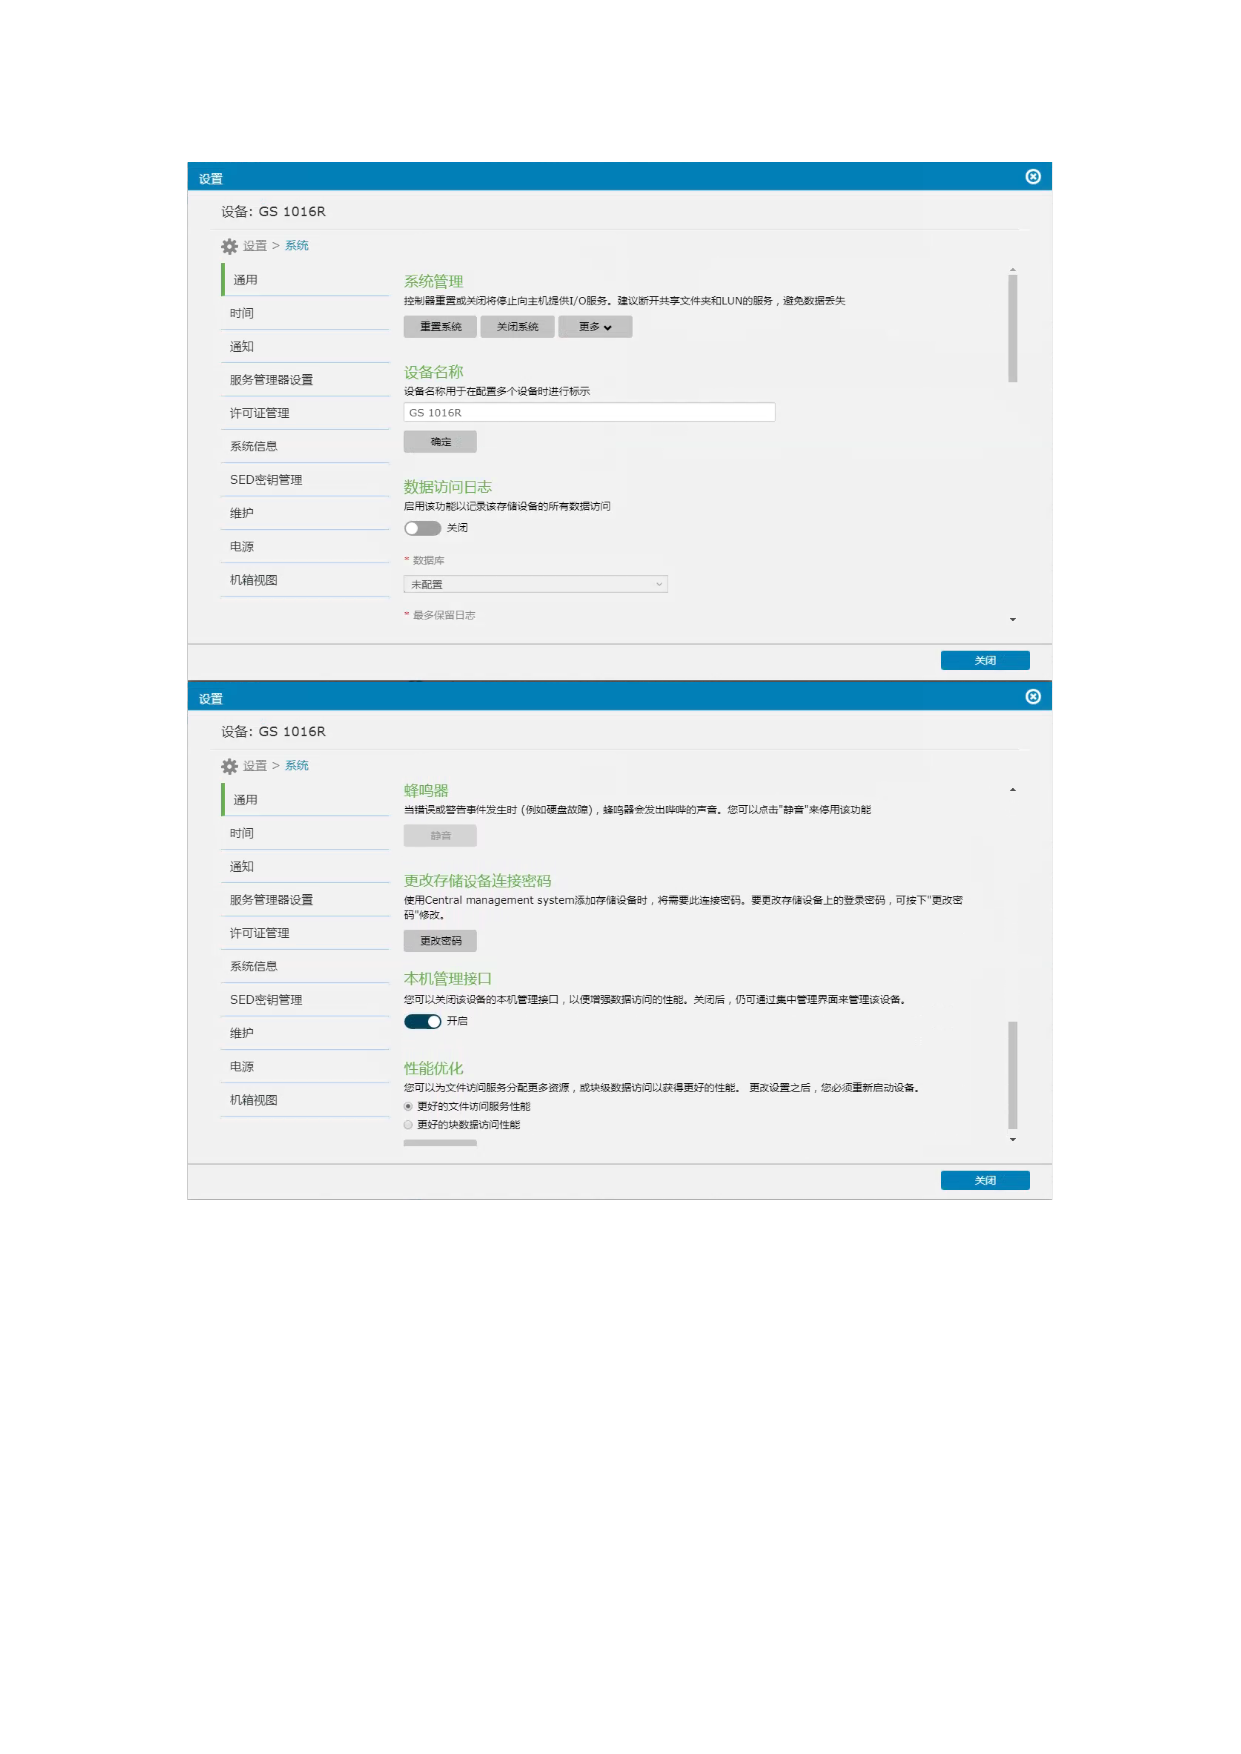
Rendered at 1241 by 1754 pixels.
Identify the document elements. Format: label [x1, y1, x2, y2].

picture [187, 189, 1053, 682]
picture [200, 694, 209, 704]
picture [187, 709, 1053, 1200]
picture [1026, 169, 1041, 185]
picture [212, 694, 222, 705]
picture [212, 174, 222, 185]
picture [200, 174, 209, 184]
picture [1026, 689, 1041, 705]
